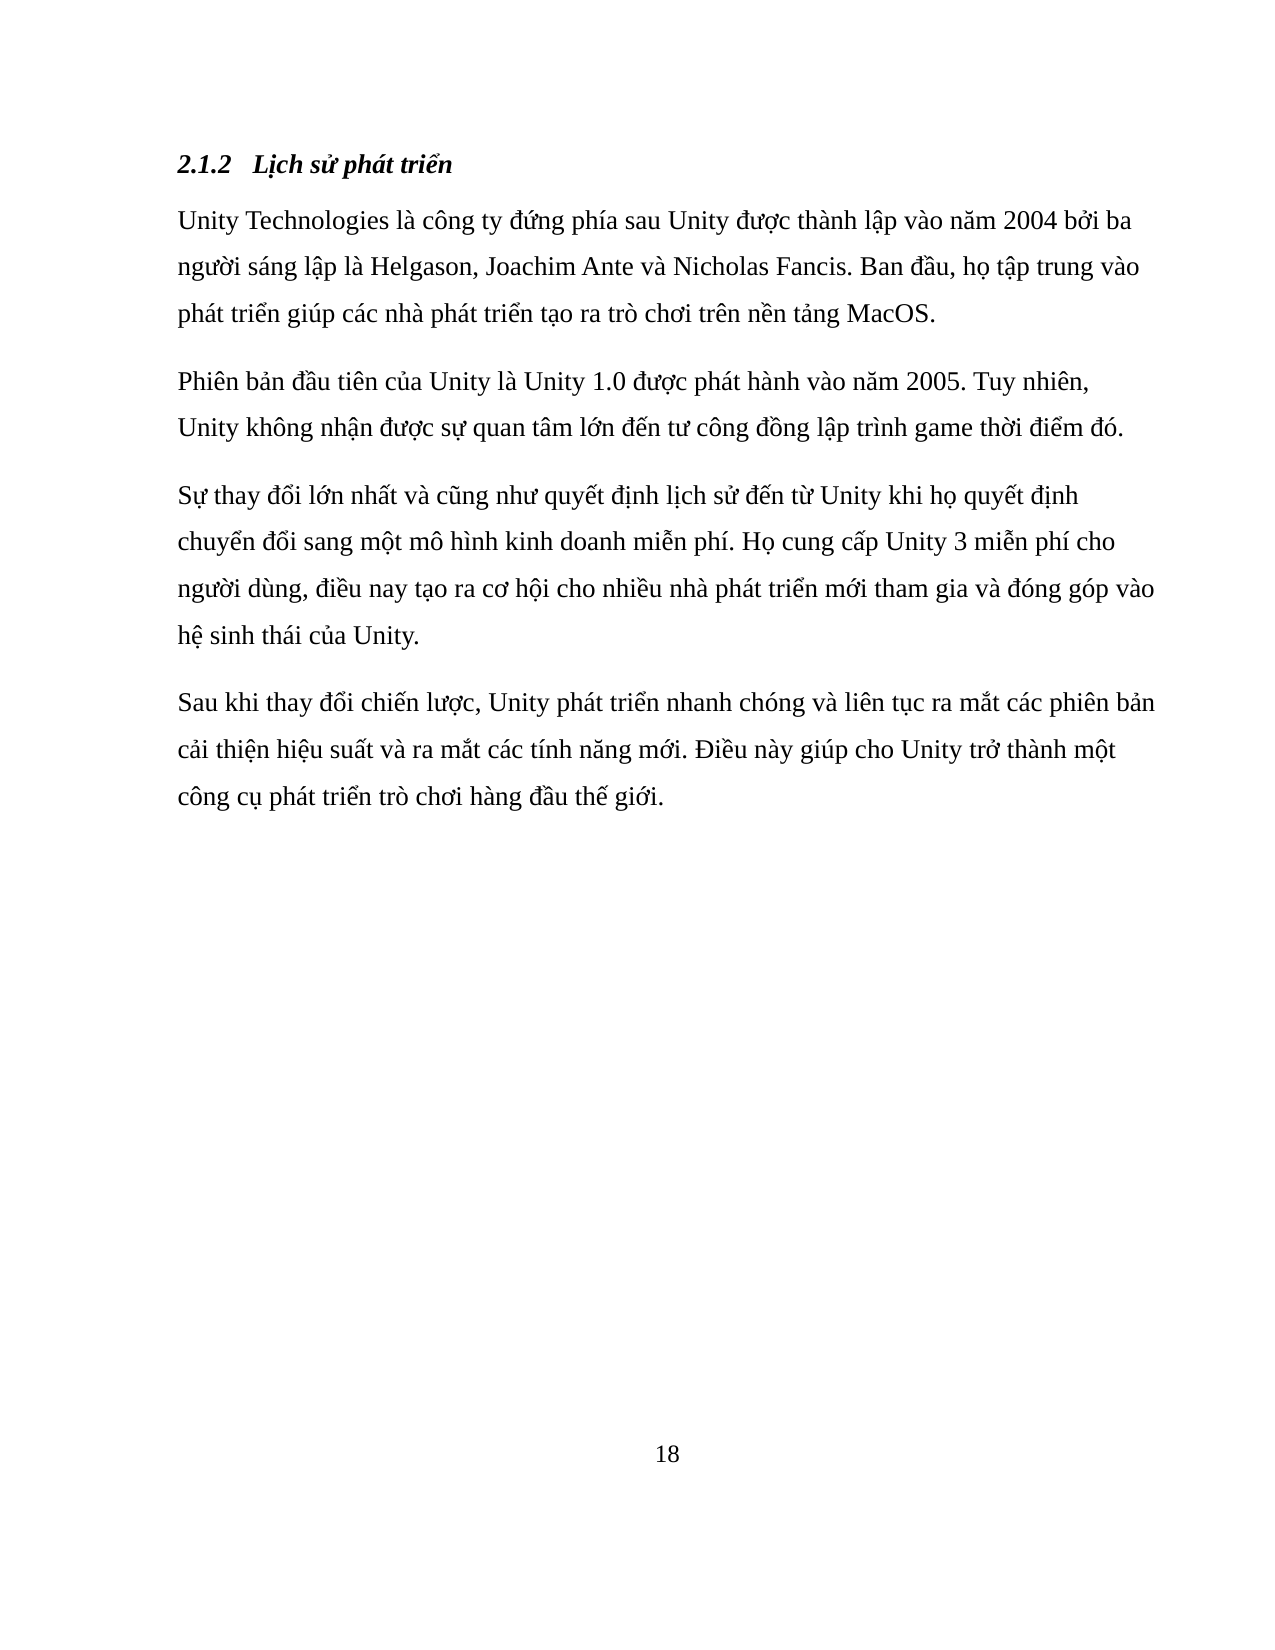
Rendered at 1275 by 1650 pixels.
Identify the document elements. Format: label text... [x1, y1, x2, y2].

subtitle Lịch sử phát triển [177, 148, 1157, 179]
text Sau khi thay đổi chiến lược, Unity phát triển nhanh chóng và liên tục ra mắt các phiên bản cải thiện hiệu suất và ra mắt các tính năng mới. Điều này giúp cho Unity trở thành một công cụ phát triển trò chơi hàng đầu thế giới. [177, 686, 1157, 811]
text Sự thay đổi lớn nhất và cũng như quyết định lịch sử đến từ Unity khi họ quyết định chuyển đổi sang một mô hình kinh doanh miễn phí. Họ cung cấp Unity 3 miễn phí cho người dùng, điều nay tạo ra cơ hội cho nhiều nhà phát triển mới tham gia và đóng góp vào hệ sinh thái của Unity. [177, 479, 1157, 650]
text Unity Technologies là công ty đứng phía sau Unity được thành lập vào năm 2004 bởi ba người sáng lập là Helgason, Joachim Ante và Nicholas Fancis. Ban đầu, họ tập trung vào phát triển giúp các nhà phát triển tạo ra trò chơi trên nền tảng MacOS. [177, 204, 1157, 328]
text Phiên bản đầu tiên của Unity là Unity 1.0 được phát hành vào năm 2005. Tuy nhiên, Unity không nhận được sự quan tâm lớn đến tư công đồng lập trình game thời điểm đó. [177, 365, 1157, 442]
